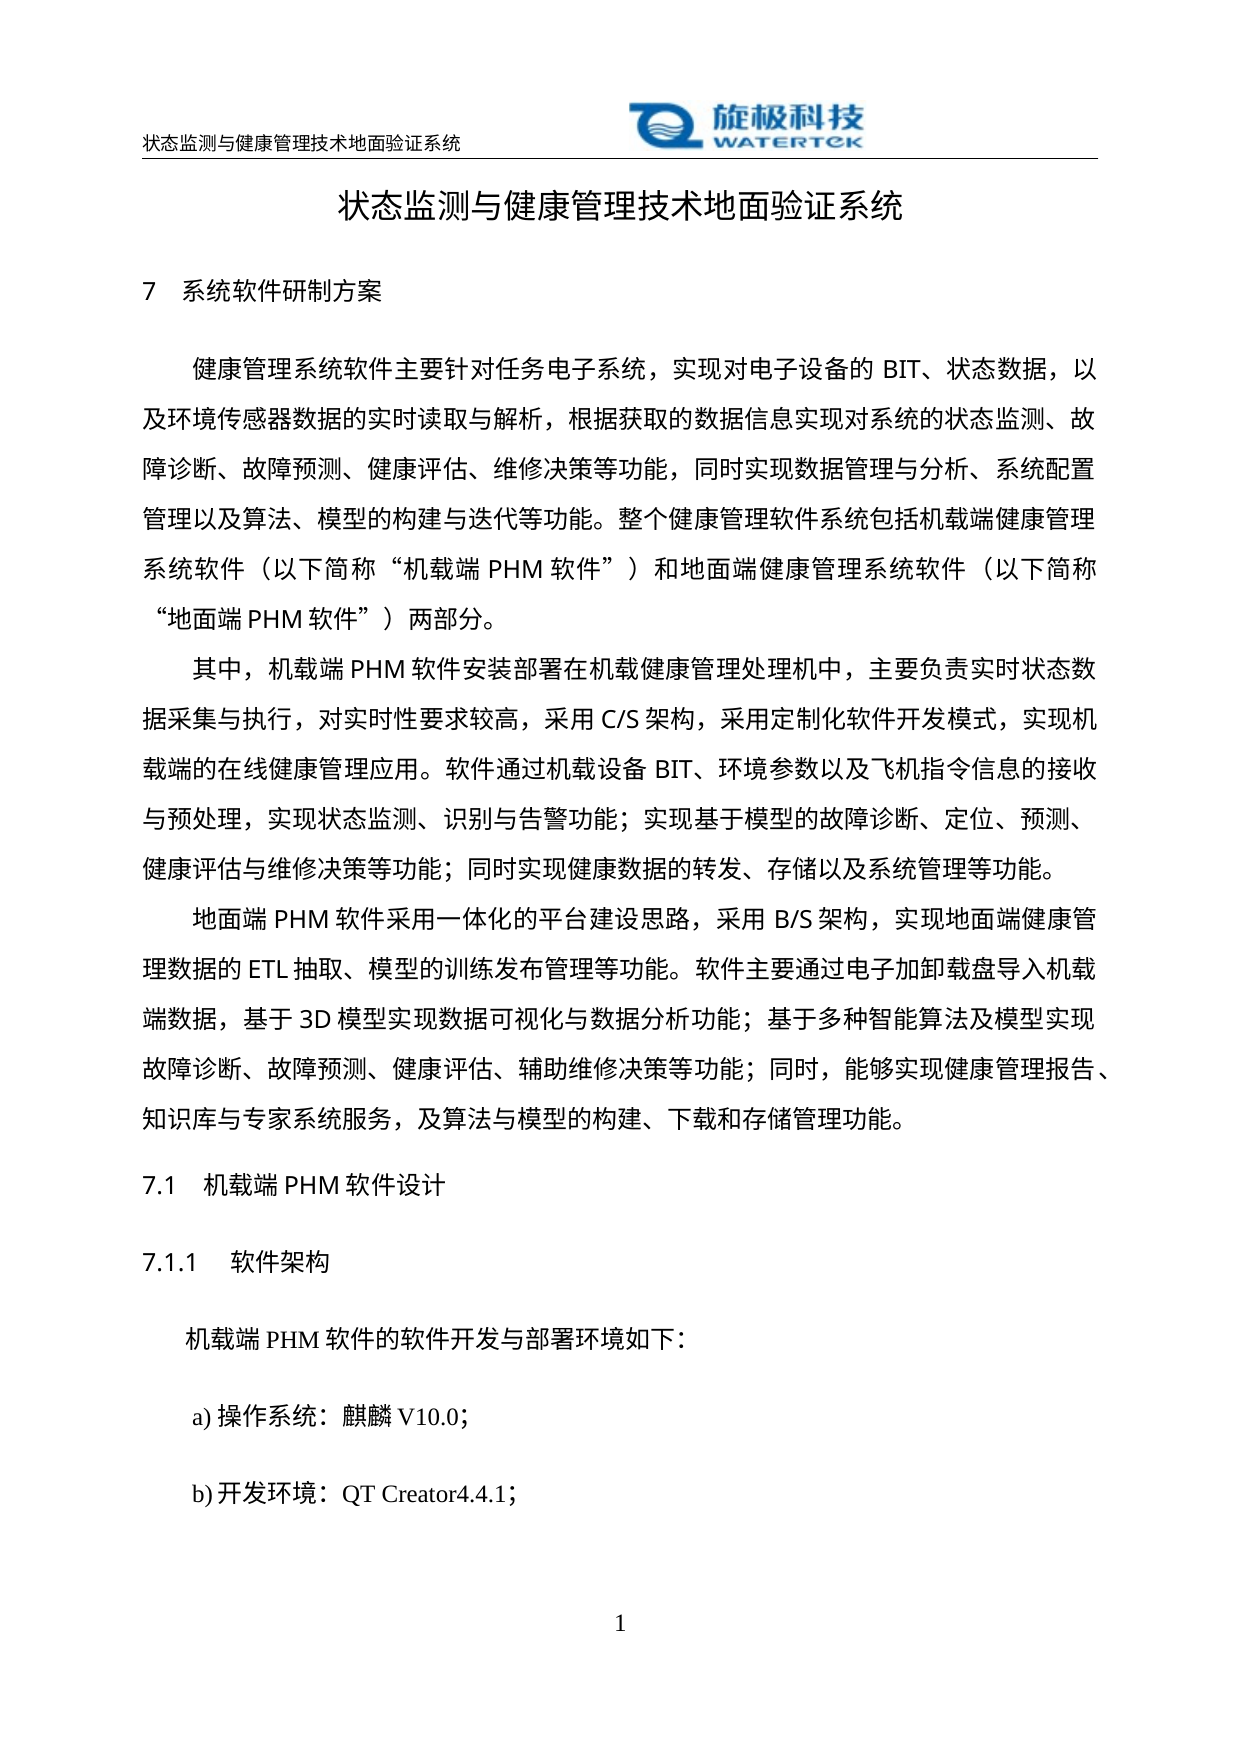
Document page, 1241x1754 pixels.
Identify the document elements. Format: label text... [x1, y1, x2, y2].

text 其中，机载端PHM软件安装部署在机载健康管理处理机中，主要负责实时状态数据采集与执行，对实时性要求较高，采用C/S架构，采用定制化软件开发模式，实现机载端的在线健康管理应用。软件通过机载设备BIT、环境参数以及飞机指令信息的接收与预处理，实现状态监测、识别与告警功能；实现基于模型的故障诊断、定位、预测、健康评估与维修决策等功能；同时实现健康数据的转发、存储以及系统管理等功能。 [142, 649, 1098, 886]
picture [628, 100, 867, 151]
text 软件架构 [142, 1226, 1098, 1294]
list 操作系统：麒麟V10.0； [142, 1380, 1098, 1448]
text 机载端PHM软件设计 [142, 1149, 1098, 1217]
list 开发环境：QT Creator4.4.1； [142, 1457, 1098, 1525]
text 状态监测与健康管理技术地面验证系统 [142, 171, 1098, 238]
list 机载端PHM软件的软件开发与部署环境如下： [186, 1303, 1098, 1371]
text 地面端PHM软件采用一体化的平台建设思路，采用B/S架构，实现地面端健康管理数据的ETL抽取、模型的训练发布管理等功能。软件主要通过电子加卸载盘导入机载端数据，基于3D模型实现数据可视化与数据分析功能；基于多种智能算法及模型实现故障诊断、故障预测、健康评估、辅助维修决策等功能；同时，能够实现健康管理报告、知识库与专家系统服务，及算法与模型的构建、下载和存储管理功能。 [142, 899, 1098, 1136]
text 系统软件研制方案 [142, 255, 1098, 323]
text 健康管理系统软件主要针对任务电子系统，实现对电子设备的BIT、状态数据，以及环境传感器数据的实时读取与解析，根据获取的数据信息实现对系统的状态监测、故障诊断、故障预测、健康评估、维修决策等功能，同时实现数据管理与分析、系统配置管理以及算法、模型的构建与迭代等功能。整个健康管理软件系统包括机载端健康管理系统软件（以下简称“机载端PHM软件”）和地面端健康管理系统软件（以下简称“地面端PHM软件”）两部分。 [142, 349, 1098, 636]
